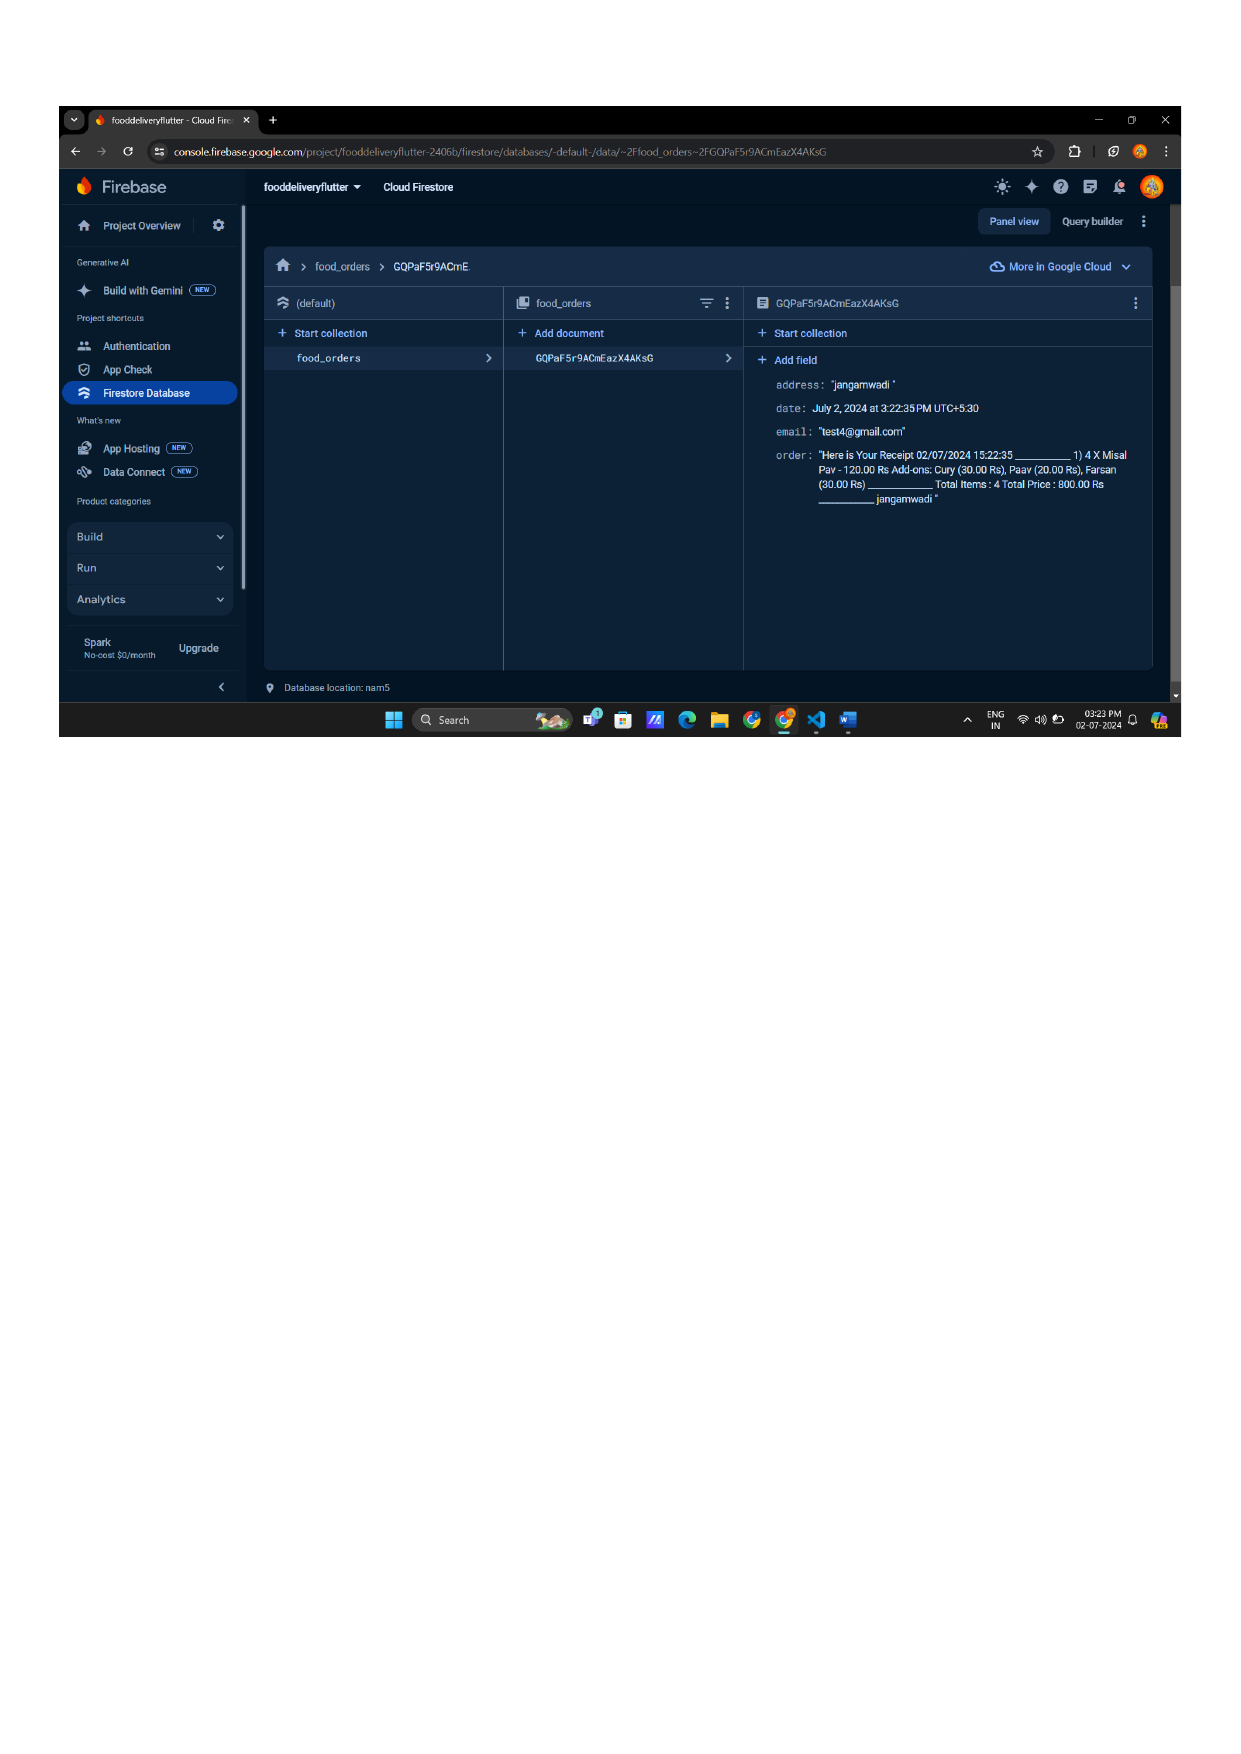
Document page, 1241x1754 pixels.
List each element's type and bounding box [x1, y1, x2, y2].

picture [59, 106, 1182, 737]
